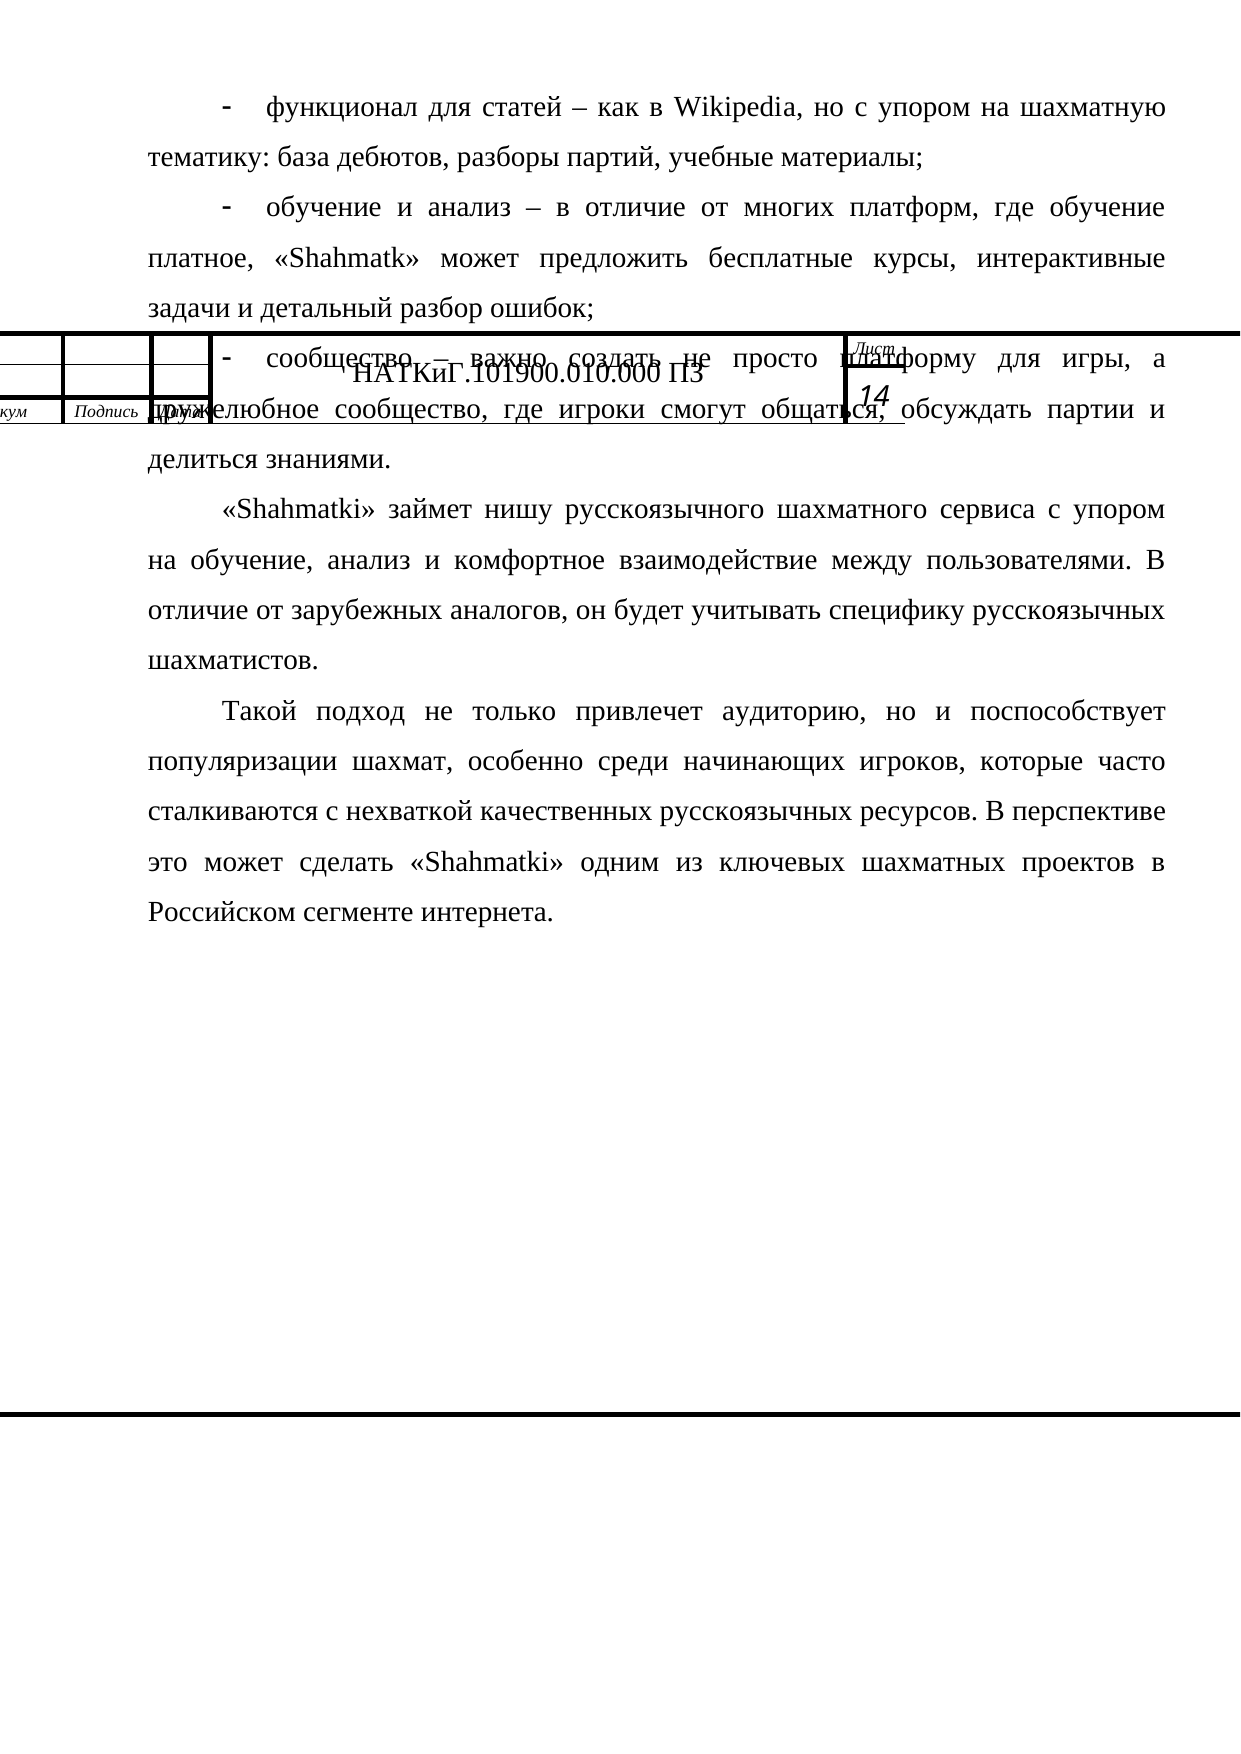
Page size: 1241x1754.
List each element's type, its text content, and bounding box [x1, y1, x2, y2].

list функционал для статей – как в Wikipedia, но с упором на шахматную тематику: база дебютов, разборы партий, учебные материалы; [148, 89, 1166, 173]
text «Shahmatki» займет нишу русскоязычного шахматного сервиса с упором на обучение, анализ и комфортное взаимодействие между пользователями. В отличие от зарубежных аналогов, он будет учитывать специфику русскоязычных шахматистов. [148, 491, 1166, 676]
list обучение и анализ – в отличие от многих платформ, где обучение платное, «Shahmatk» может предложить бесплатные курсы, интерактивные задачи и детальный разбор ошибок; [148, 189, 1166, 324]
text Такой подход не только привлечет аудиторию, но и поспособствует популяризации шахмат, особенно среди начинающих игроков, которые часто сталкиваются с нехваткой качественных русскоязычных ресурсов. В перспективе это может сделать «Shahmatki» одним из ключевых шахматных проектов в Российском сегменте интернета. [148, 693, 1166, 927]
list сообщество – важно создать не просто платформу для игры, а дружелюбное сообщество, где игроки смогут общаться, обсуждать партии и делиться знаниями. [148, 340, 1166, 475]
